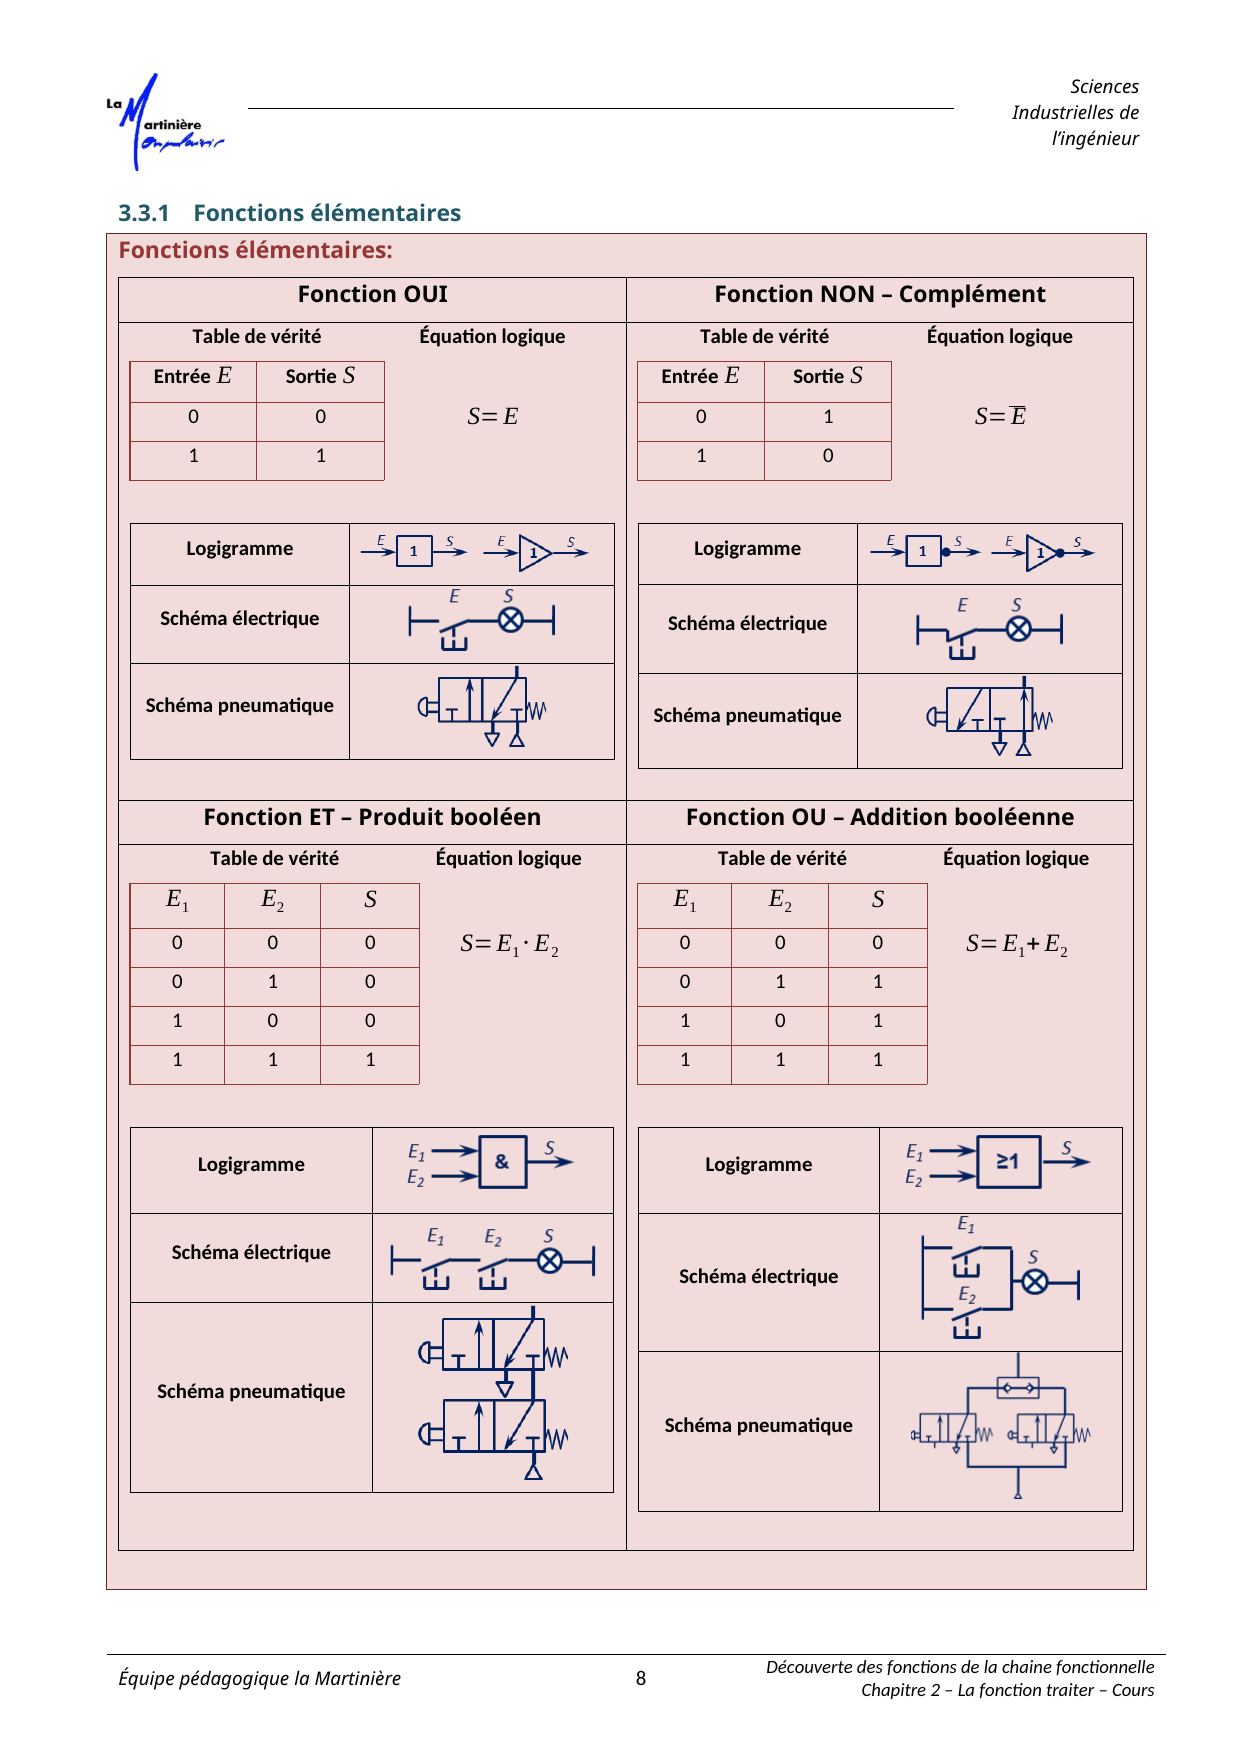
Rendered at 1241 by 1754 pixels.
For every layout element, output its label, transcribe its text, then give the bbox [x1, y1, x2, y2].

picture [891, 1127, 1111, 1201]
picture [392, 1127, 594, 1201]
picture [926, 673, 1053, 756]
subtitle Fonctions élémentaires [118, 197, 1152, 228]
picture [390, 1214, 596, 1290]
picture [417, 663, 547, 747]
picture [408, 585, 556, 651]
table_header Fonctions élémentaires: [107, 234, 1146, 1589]
picture [360, 523, 604, 572]
picture [916, 585, 1064, 660]
picture [870, 523, 1110, 572]
picture [911, 1352, 1091, 1499]
picture [921, 1214, 1080, 1339]
picture [106, 73, 225, 171]
picture [418, 1302, 569, 1480]
